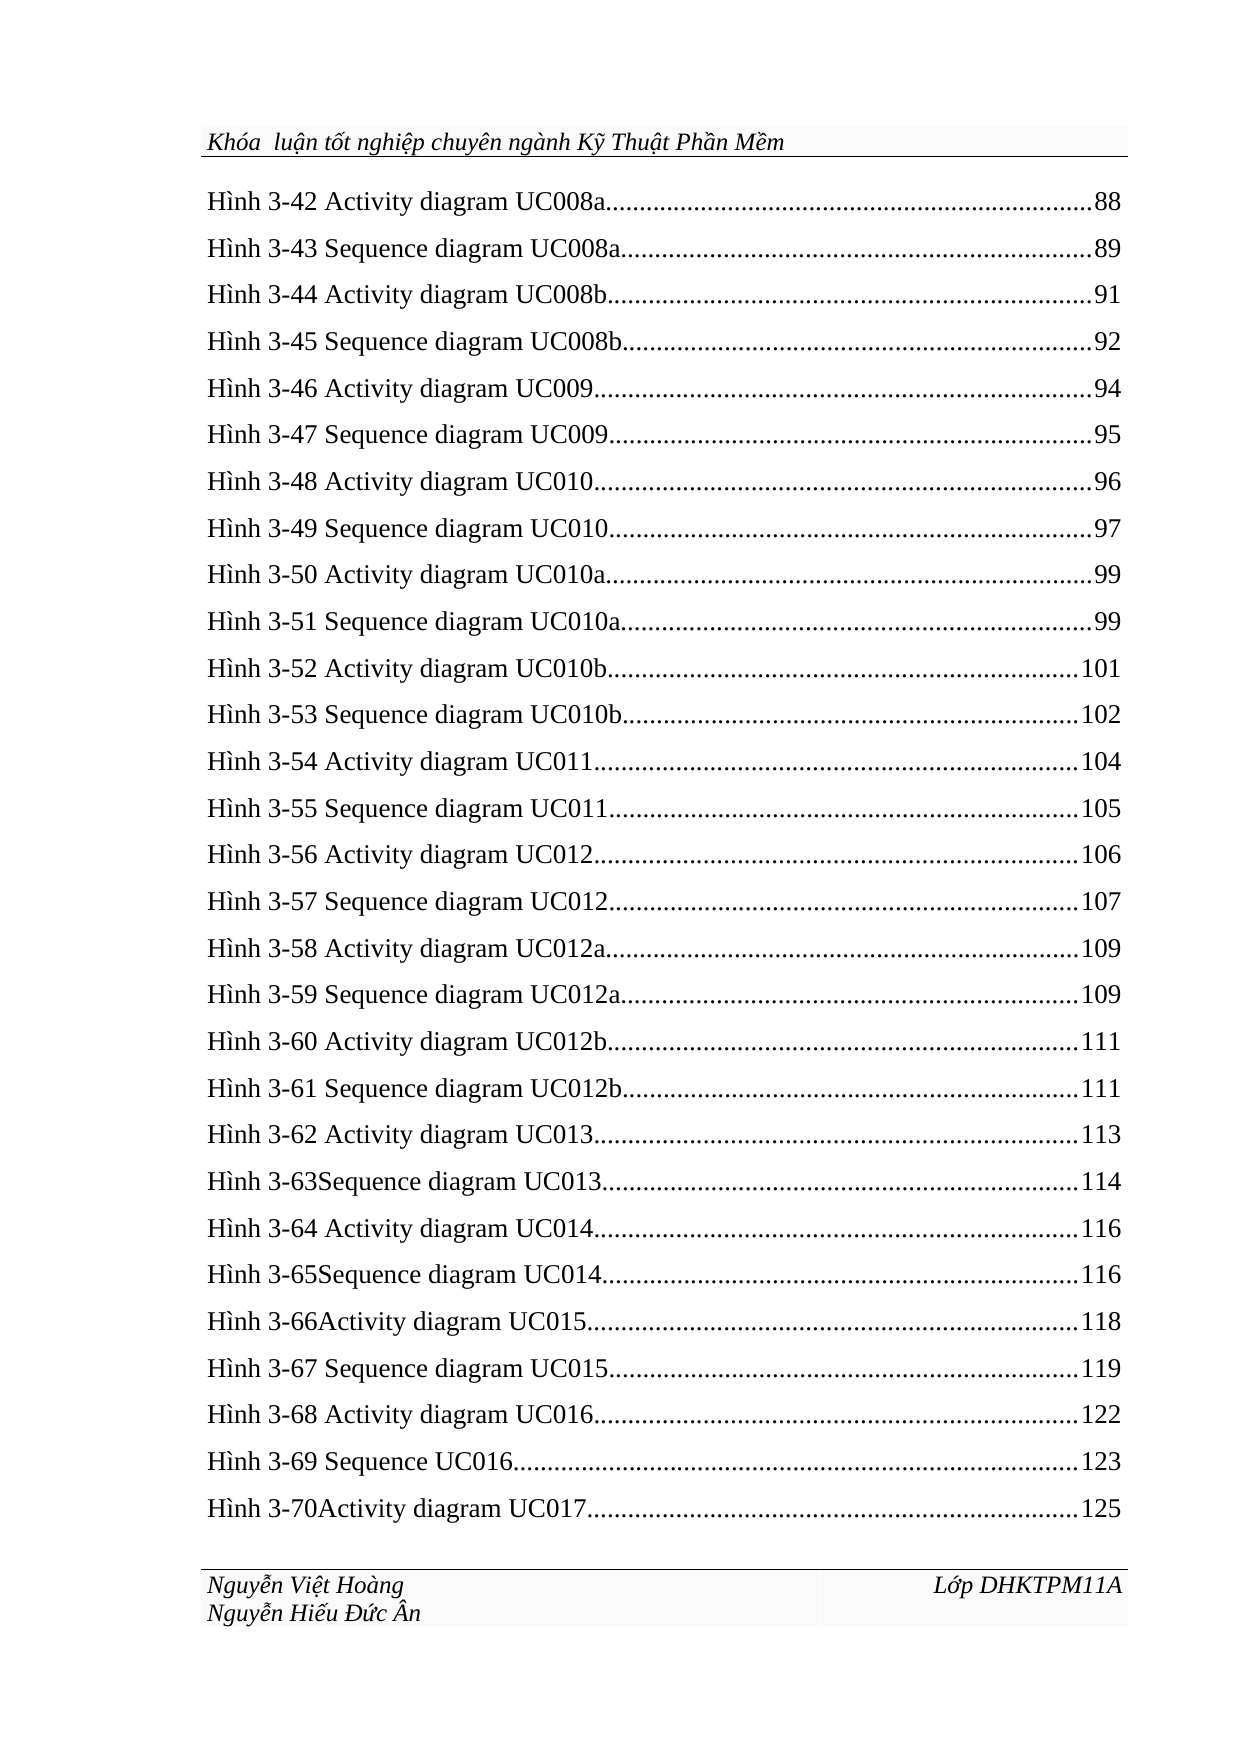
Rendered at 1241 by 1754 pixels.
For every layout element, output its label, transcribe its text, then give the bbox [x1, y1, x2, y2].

text Hình 3-59 Sequence diagram UC012a 109 [207, 979, 1122, 1010]
text Hình 3-43 Sequence diagram UC008a 89 [207, 232, 1122, 263]
text Hình 3-68 Activity diagram UC016 122 [207, 1399, 1122, 1430]
text Hình 3-46 Activity diagram UC009 94 [207, 372, 1122, 403]
text Hình 3-70Activity diagram UC017 125 [207, 1492, 1122, 1523]
text Hình 3-52 Activity diagram UC010b 101 [207, 652, 1122, 683]
text Hình 3-58 Activity diagram UC012a 109 [207, 932, 1122, 963]
text Hình 3-62 Activity diagram UC013 113 [207, 1119, 1122, 1150]
text Hình 3-56 Activity diagram UC012 106 [207, 839, 1122, 870]
text Hình 3-47 Sequence diagram UC009 95 [207, 419, 1122, 450]
text Hình 3-61 Sequence diagram UC012b 111 [207, 1072, 1122, 1103]
text Hình 3-60 Activity diagram UC012b 111 [207, 1025, 1122, 1056]
text Hình 3-67 Sequence diagram UC015 119 [207, 1352, 1122, 1383]
text Hình 3-65Sequence diagram UC014 116 [207, 1259, 1122, 1290]
text Hình 3-66Activity diagram UC015 118 [207, 1305, 1122, 1336]
text Hình 3-49 Sequence diagram UC010 97 [207, 512, 1122, 543]
text Hình 3-57 Sequence diagram UC012 107 [207, 885, 1122, 916]
text Hình 3-51 Sequence diagram UC010a 99 [207, 605, 1122, 636]
text Hình 3-48 Activity diagram UC010 96 [207, 465, 1122, 496]
text Hình 3-64 Activity diagram UC014 116 [207, 1212, 1122, 1243]
text Hình 3-63Sequence diagram UC013 114 [207, 1165, 1122, 1196]
text Hình 3-44 Activity diagram UC008b 91 [207, 279, 1122, 310]
text Hình 3-54 Activity diagram UC011 104 [207, 745, 1122, 776]
text Hình 3-45 Sequence diagram UC008b 92 [207, 325, 1122, 356]
text Hình 3-50 Activity diagram UC010a 99 [207, 559, 1122, 590]
text Hình 3-53 Sequence diagram UC010b 102 [207, 699, 1122, 730]
text Hình 3-55 Sequence diagram UC011 105 [207, 792, 1122, 823]
text Hình 3-69 Sequence UC016 123 [207, 1445, 1122, 1476]
text Hình 3-42 Activity diagram UC008a 88 [207, 185, 1122, 216]
